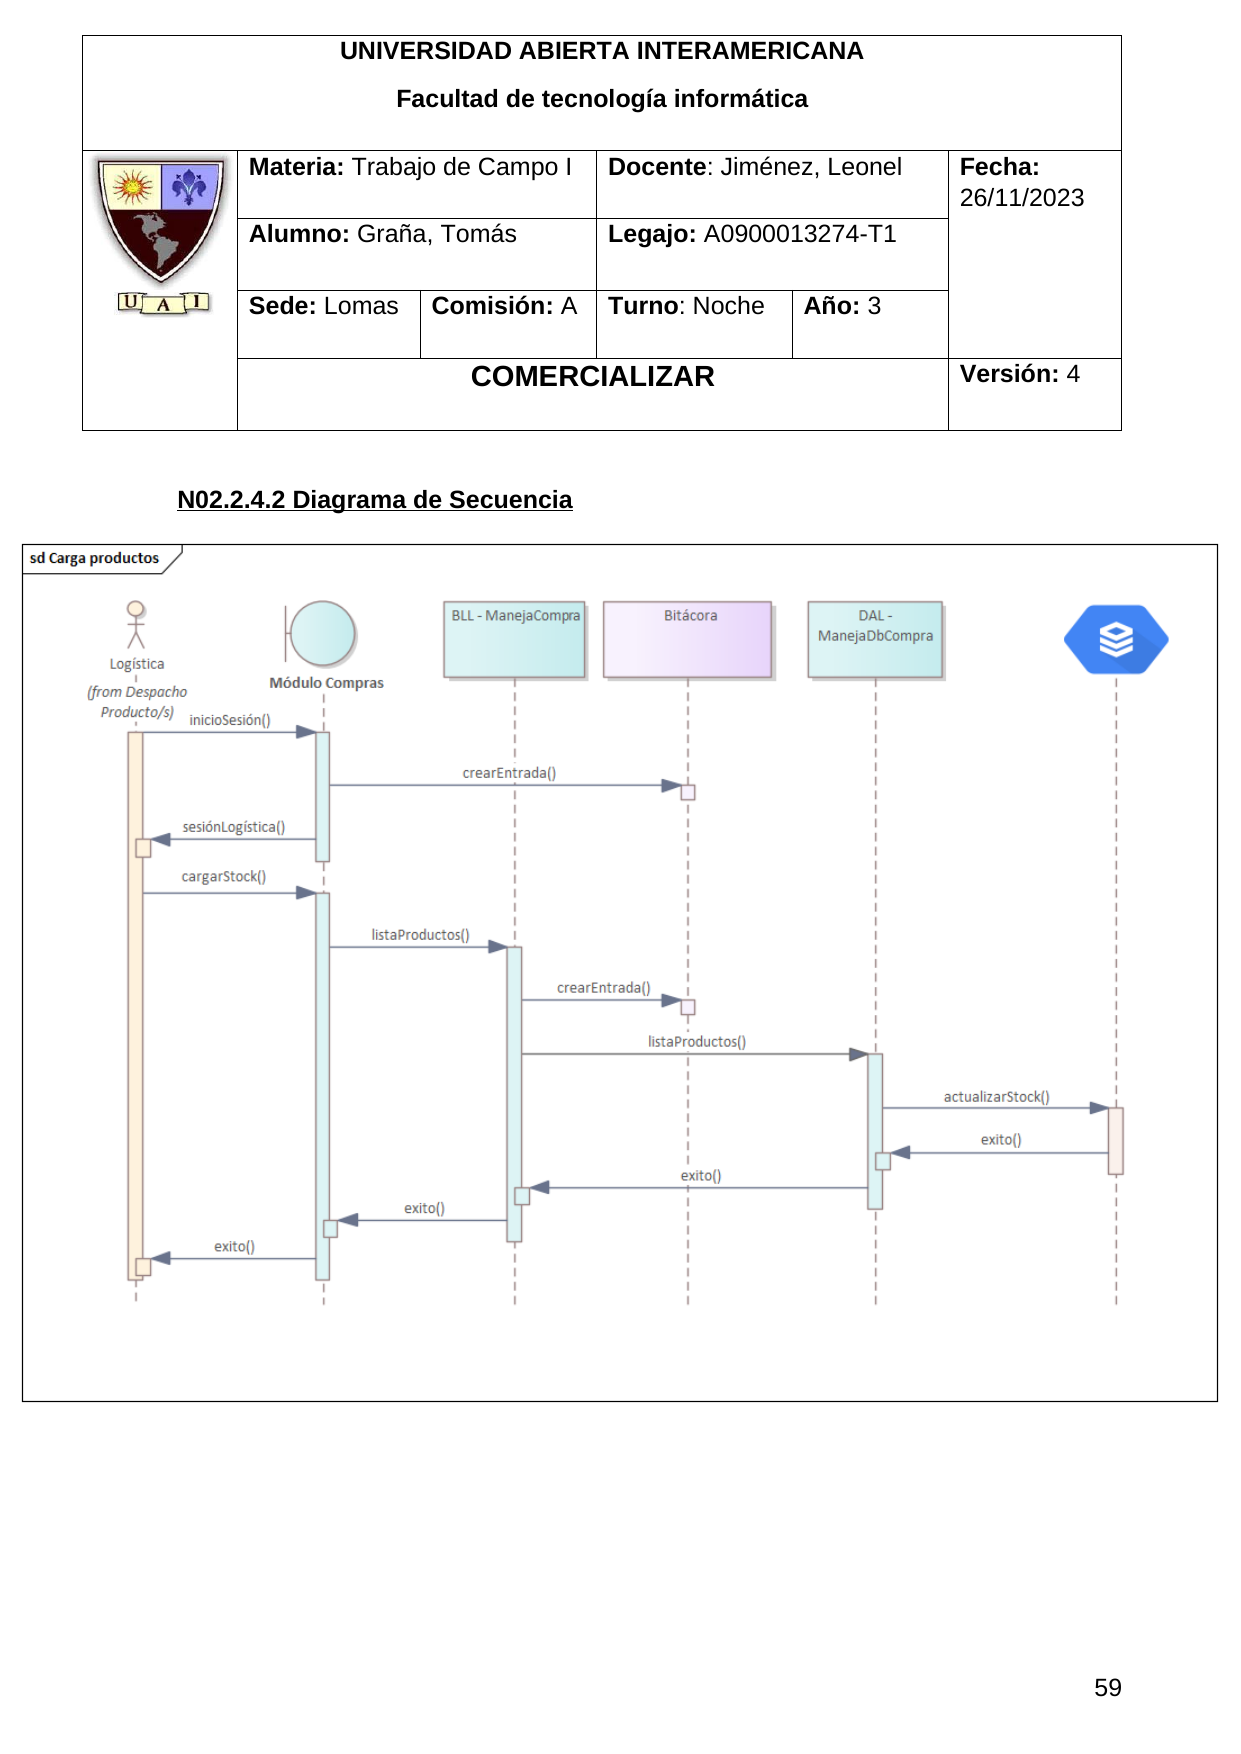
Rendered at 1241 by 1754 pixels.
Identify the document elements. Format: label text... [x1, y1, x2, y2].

picture [13, 535, 1226, 1410]
picture [87, 151, 234, 320]
subtitle N02.2.4.2 Diagrama de Secuencia [177, 485, 1122, 513]
